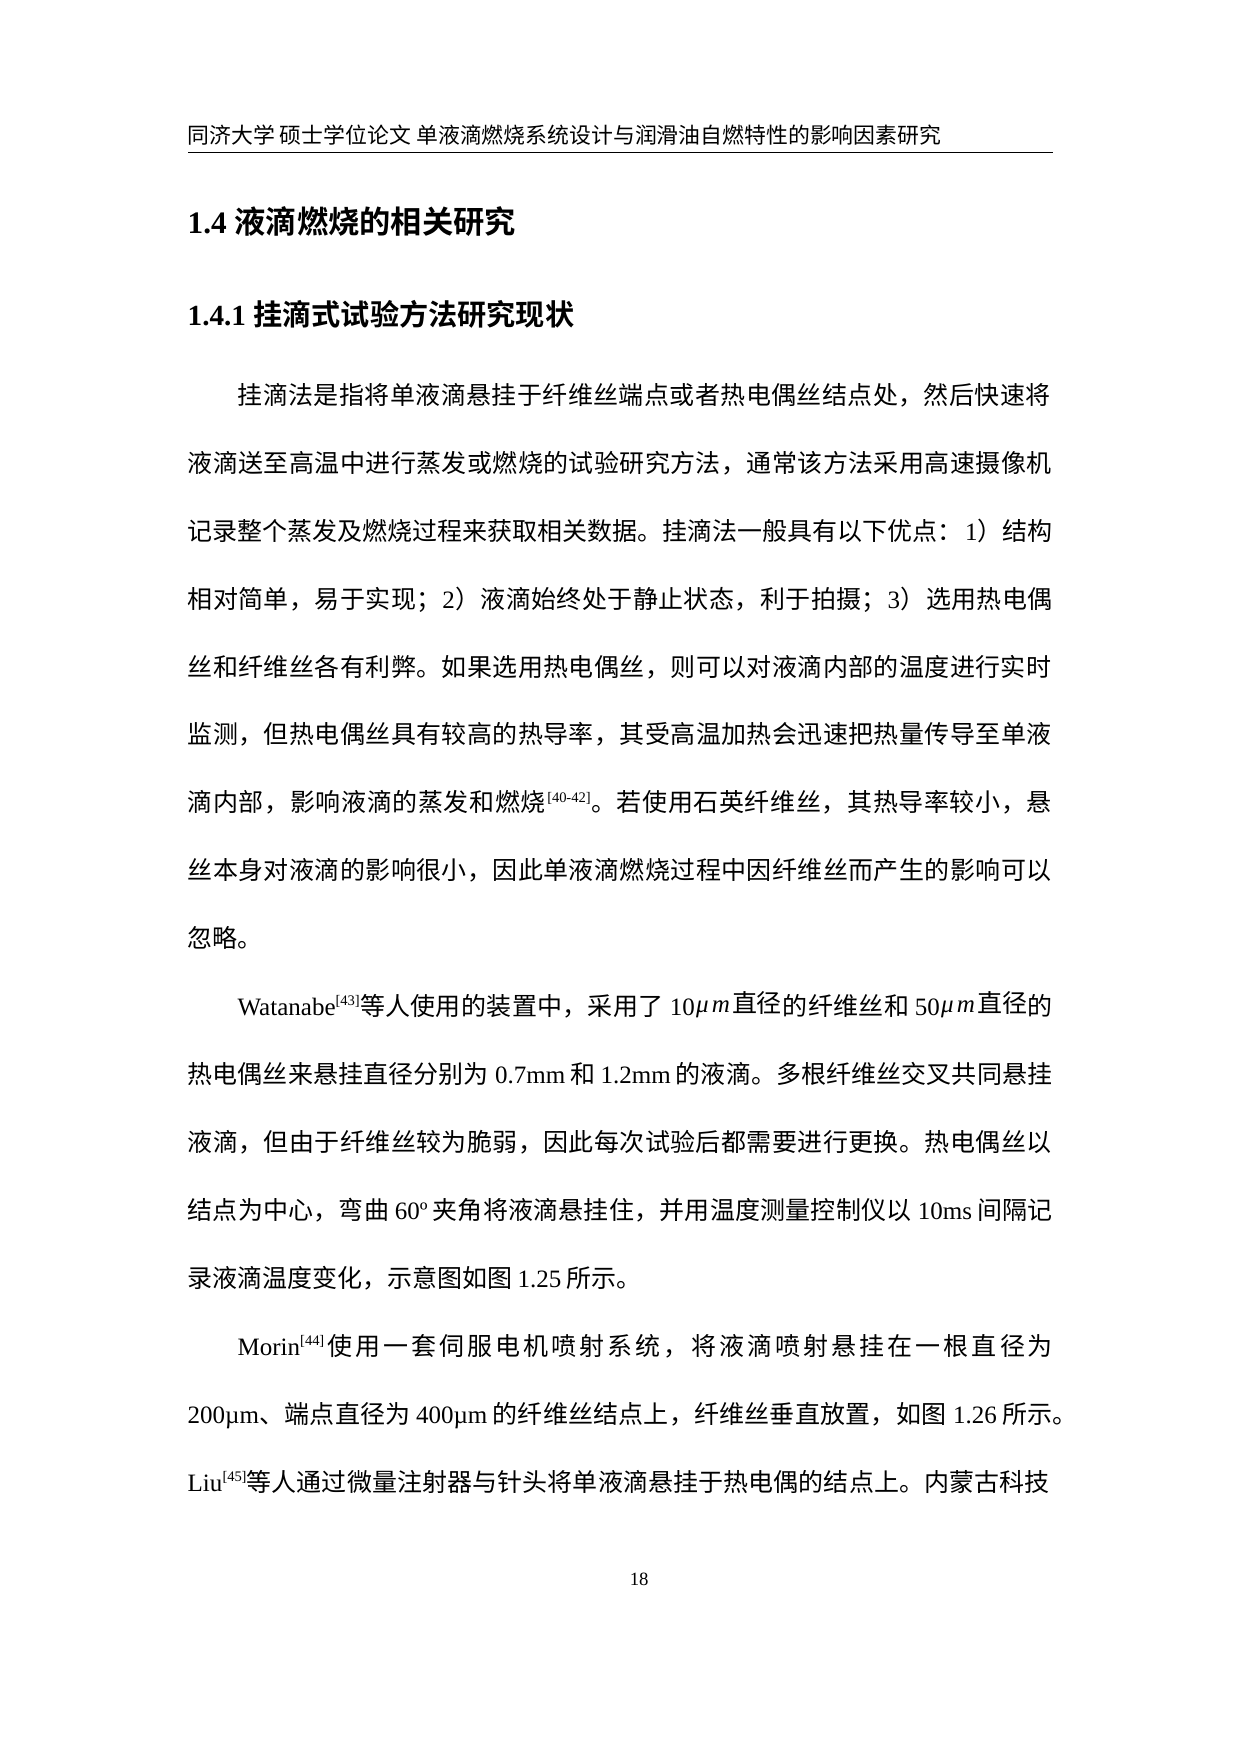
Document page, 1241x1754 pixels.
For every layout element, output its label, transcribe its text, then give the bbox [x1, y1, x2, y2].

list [187, 1310, 1053, 1514]
subtitle 1.4 液滴燃烧的相关研究 [187, 186, 1053, 254]
list Watanabe[43]等人使用的装置中，采用了10的纤维丝和50的热电偶丝来悬挂直径分别为 0.7mm和1.2mm的液滴。多根纤维丝交叉共同悬挂液滴，但由于纤维丝较为脆弱，因此每次试验后都需要进行更换。热电偶丝以结点为中心，弯曲60º夹角将液滴悬挂住，并用温度测量控制仪以10ms间隔记录液滴温度变化，示意图如图1.25所示。 [187, 971, 1053, 1310]
subtitle 1.4.1 挂滴式试验方法研究现状 [187, 279, 1053, 347]
text 挂滴法是指将单液滴悬挂于纤维丝端点或者热电偶丝结点处，然后快速将液滴送至高温中进行蒸发或燃烧的试验研究方法，通常该方法采用高速摄像机记录整个蒸发及燃烧过程来获取相关数据。挂滴法一般具有以下优点：1）结构相对简单，易于实现；2）液滴始终处于静止状态，利于拍摄；3）选用热电偶丝和纤维丝各有利弊。如果选用热电偶丝，则可以对液滴内部的温度进行实时监测，但热电偶丝具有较高的热导率，其受高温加热会迅速把热量传导至单液滴内部，影响液滴的蒸发和燃烧[40-42]。若使用石英纤维丝，其热导率较小，悬丝本身对液滴的影响很小，因此单液滴燃烧过程中因纤维丝而产生的影响可以忽略。 [187, 359, 1053, 971]
